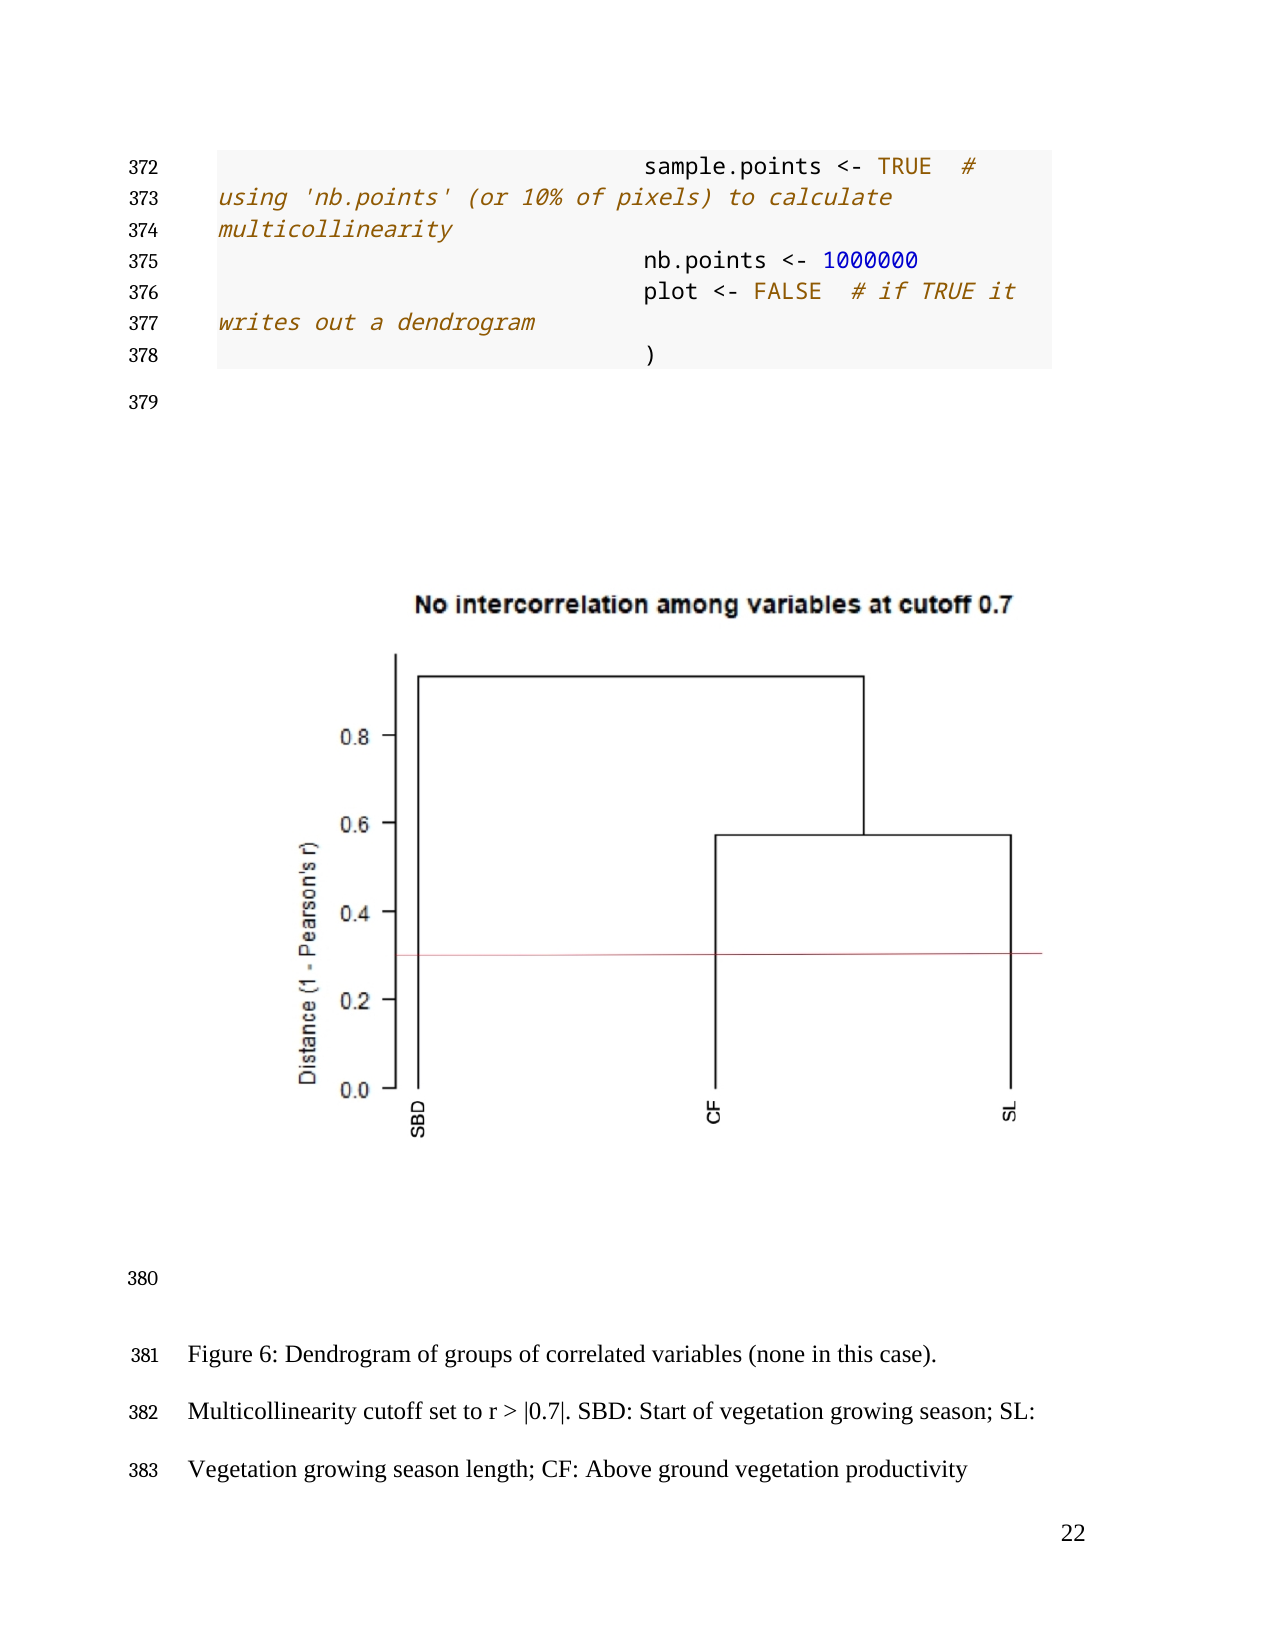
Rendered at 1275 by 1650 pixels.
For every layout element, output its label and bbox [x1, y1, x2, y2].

text [217, 150, 1052, 369]
picture [206, 468, 1107, 1286]
